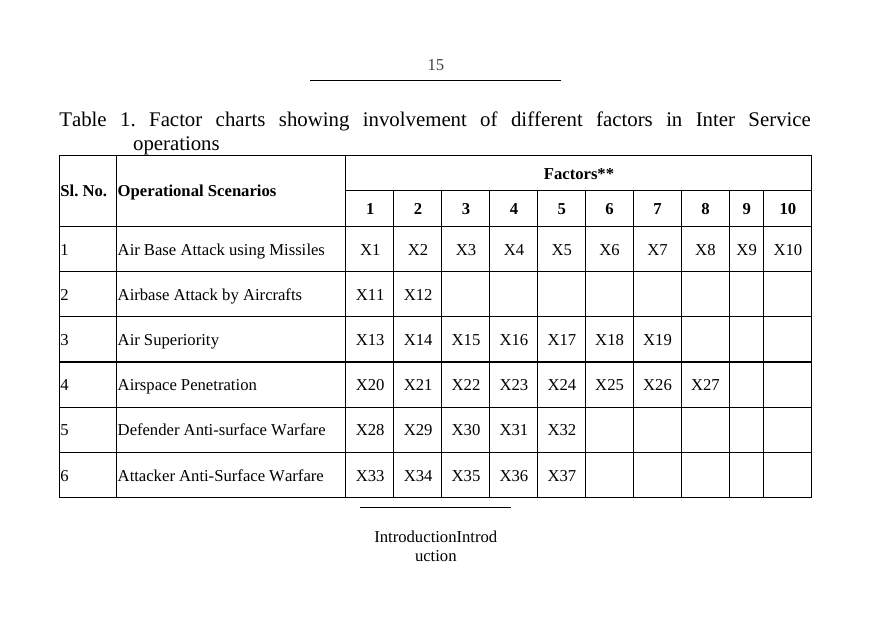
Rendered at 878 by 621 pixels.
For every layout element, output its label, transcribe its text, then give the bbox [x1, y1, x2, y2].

table_cell [764, 408, 811, 452]
table_cell X22 [442, 363, 489, 407]
table_cell 3 [442, 191, 489, 226]
table_cell X16 [490, 317, 537, 361]
table_cell [764, 453, 811, 497]
table_cell Attacker Anti-Surface Warfare [117, 453, 345, 497]
table_cell 2 [394, 191, 441, 226]
table_cell 5 [538, 191, 585, 226]
table_cell X21 [394, 363, 441, 407]
table_cell X1 [346, 227, 393, 271]
table_cell [730, 272, 763, 316]
table_cell X18 [586, 317, 633, 361]
table_cell 6 [60, 453, 116, 497]
table_cell X37 [538, 453, 585, 497]
table_cell 5 [60, 408, 116, 452]
table_cell Airbase Attack by Aircrafts [117, 272, 345, 316]
table_cell [764, 363, 811, 407]
table_cell Defender Anti-surface Warfare [117, 408, 345, 452]
table_cell X14 [394, 317, 441, 361]
table_cell 1 [60, 227, 116, 271]
table_header Factors** [346, 156, 811, 190]
table_cell X4 [490, 227, 537, 271]
table_cell [586, 453, 633, 497]
table_cell 2 [60, 272, 116, 316]
table_cell [730, 363, 763, 407]
table_cell X24 [538, 363, 585, 407]
table_cell X12 [394, 272, 441, 316]
table_cell X3 [442, 227, 489, 271]
table_cell [764, 272, 811, 316]
table_cell [682, 317, 729, 361]
table_cell Airspace Penetration [117, 363, 345, 407]
table_cell [586, 408, 633, 452]
table_cell [490, 272, 537, 316]
table_cell X5 [538, 227, 585, 271]
table_cell 4 [60, 363, 116, 407]
table_cell [730, 317, 763, 361]
table_cell 9 [730, 191, 763, 226]
table_cell X10 [764, 227, 811, 271]
table_cell [682, 408, 729, 452]
table_cell [764, 317, 811, 361]
table_cell [682, 453, 729, 497]
table_cell X2 [394, 227, 441, 271]
table_cell X28 [346, 408, 393, 452]
table_cell 7 [634, 191, 681, 226]
table_cell X33 [346, 453, 393, 497]
table_cell Air Base Attack using Missiles [117, 227, 345, 271]
table_cell 6 [586, 191, 633, 226]
table_header Operational Scenarios [117, 156, 345, 226]
table_cell [586, 272, 633, 316]
table_cell X17 [538, 317, 585, 361]
table_cell X25 [586, 363, 633, 407]
table_cell X9 [730, 227, 763, 271]
table_cell X23 [490, 363, 537, 407]
text Table 1. Factor charts showing involvement of different factors in Inter Service operations [59, 107, 812, 155]
table_cell 10 [764, 191, 811, 226]
table_cell X30 [442, 408, 489, 452]
table_cell X35 [442, 453, 489, 497]
table_cell [682, 272, 729, 316]
table_cell X15 [442, 317, 489, 361]
table_cell X29 [394, 408, 441, 452]
table_cell [730, 453, 763, 497]
table_cell X20 [346, 363, 393, 407]
table_cell [538, 272, 585, 316]
table_cell X34 [394, 453, 441, 497]
table_cell X11 [346, 272, 393, 316]
table_cell X6 [586, 227, 633, 271]
table_cell [634, 408, 681, 452]
table_cell [634, 453, 681, 497]
table_cell 8 [682, 191, 729, 226]
table_cell 4 [490, 191, 537, 226]
table_cell X32 [538, 408, 585, 452]
table_cell X8 [682, 227, 729, 271]
table_cell [730, 408, 763, 452]
table_cell X27 [682, 363, 729, 407]
table_header Sl. No. [60, 156, 116, 226]
table_cell X19 [634, 317, 681, 361]
table_cell 3 [60, 317, 116, 361]
table_cell Air Superiority [117, 317, 345, 361]
table_cell X26 [634, 363, 681, 407]
table_cell X13 [346, 317, 393, 361]
table_cell X36 [490, 453, 537, 497]
table_cell X31 [490, 408, 537, 452]
table_cell 1 [346, 191, 393, 226]
table_cell [634, 272, 681, 316]
table_cell [442, 272, 489, 316]
table_cell X7 [634, 227, 681, 271]
